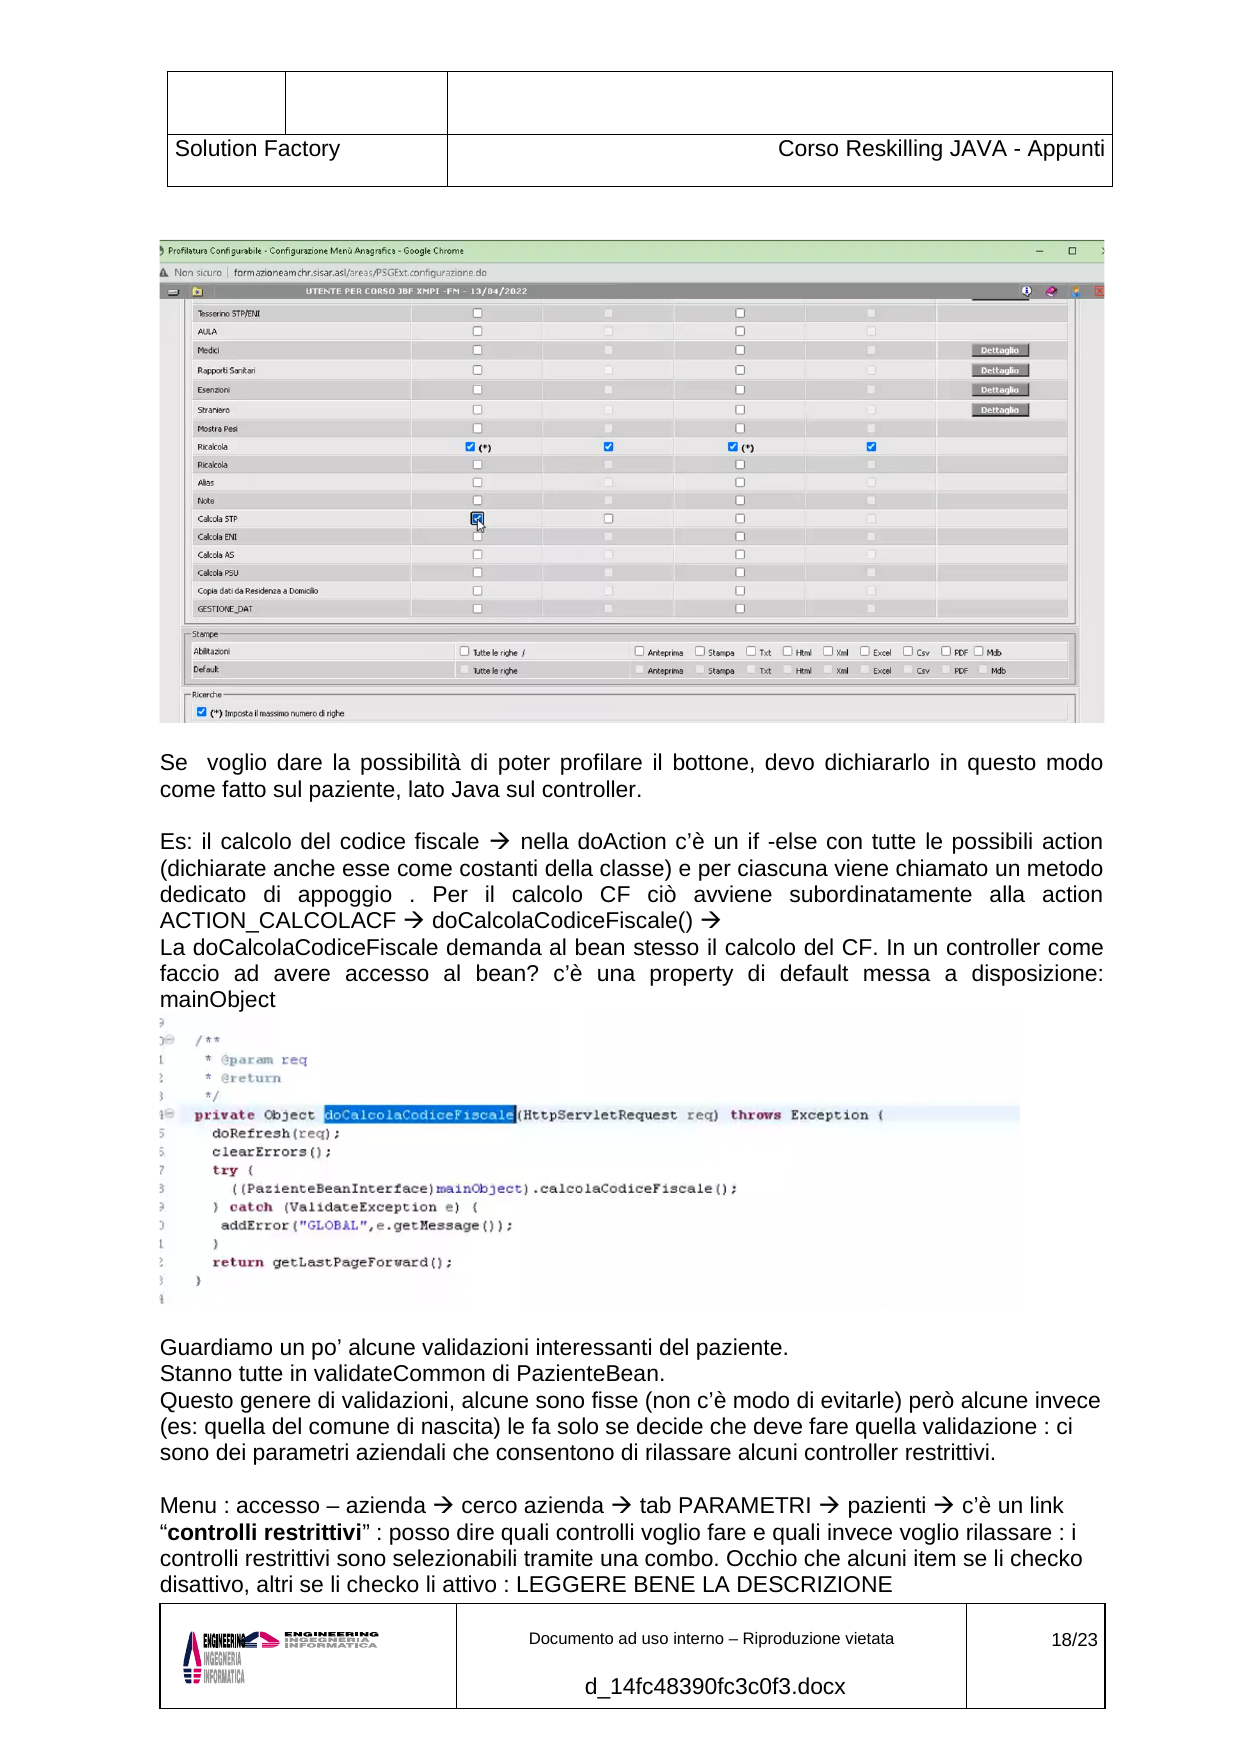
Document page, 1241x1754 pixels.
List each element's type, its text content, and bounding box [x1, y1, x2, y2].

picture [159, 239, 1105, 723]
text La doCalcolaCodiceFiscale demanda al bean stesso il calcolo del CF. In un controller come faccio ad avere accesso al bean? c’è una property di default messa a disposizione: mainObject [159, 934, 1104, 1013]
text Se voglio dare la possibilità di poter profilare il bottone, devo dichiararlo in questo modo come fatto sul paziente, lato Java sul controller. [159, 749, 1104, 802]
picture [159, 1012, 1020, 1308]
text Es: il calcolo del codice fiscale nella doAction c’è un if -else con tutte le possibili action (dichiarate anche esse come costanti della classe) e per ciascuna viene chiamato un metodo dedicato di appoggio . Per il calcolo CF ciò avviene subordinatamente alla action ACTION_CALCOLACF doCalcolaCodiceFiscale() [159, 828, 1104, 934]
text Stanno tutte in validateCommon di PazienteBean. [159, 1360, 1104, 1387]
text Menu : accesso – azienda cerco azienda tab PARAMETRI pazienti c’è un link “controlli restrittivi” : posso dire quali controlli voglio fare e quali invece voglio rilassare : i controlli restrittivi sono selezionabili tramite una combo. Occhio che alcuni item se li checko disattivo, altri se li checko li attivo : LEGGERE BENE LA DESCRIZIONE [159, 1492, 1104, 1597]
text Questo genere di validazioni, alcune sono fisse (non c’è modo di evitarle) però alcune invece (es: quella del comune di nascita) le fa solo se decide che deve fare quella validazione : ci sono dei parametri aziendali che consentono di rilassare alcuni controller restrittivi. [159, 1387, 1104, 1466]
text Guardiamo un po’ alcune validazioni interessanti del paziente. [159, 1334, 1104, 1360]
